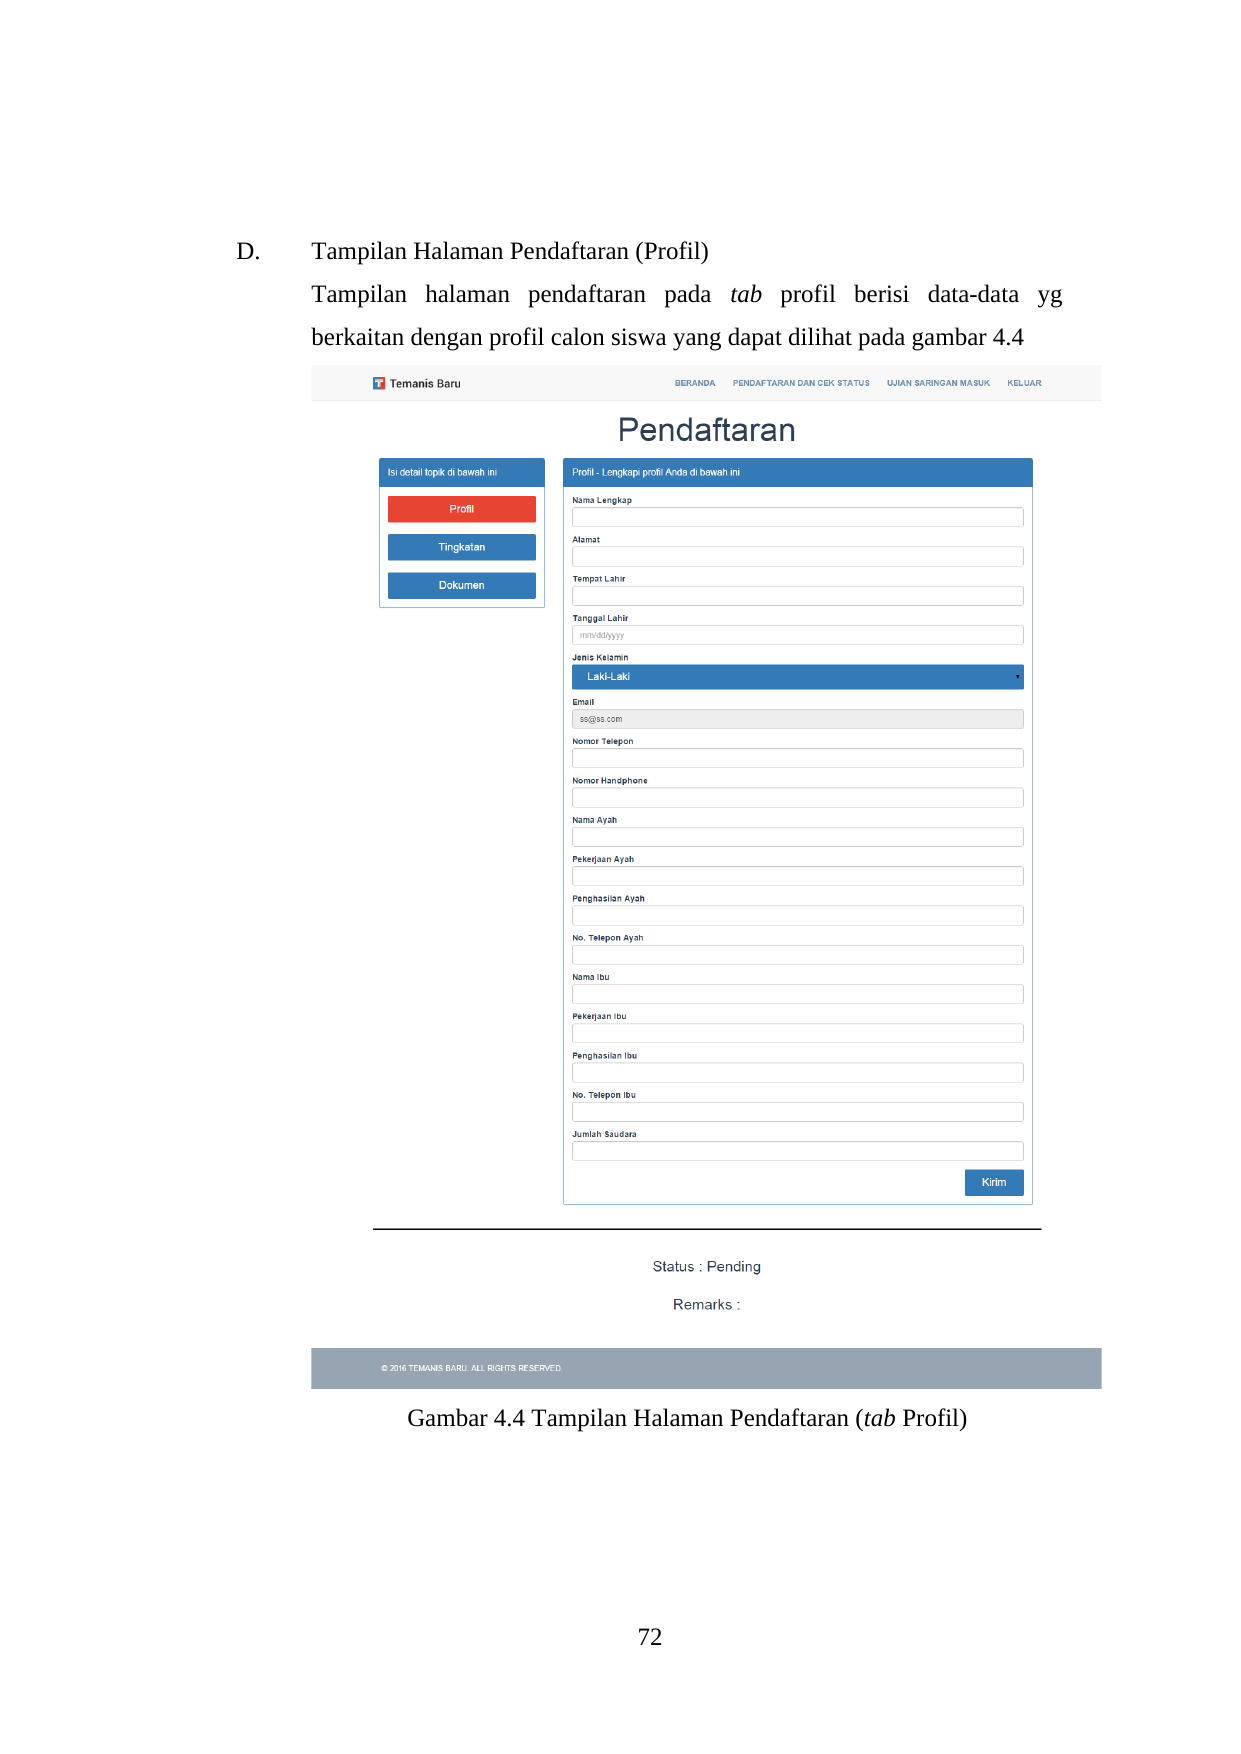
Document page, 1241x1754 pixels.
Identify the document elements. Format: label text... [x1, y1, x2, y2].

text Tampilan halaman pendaftaran pada tab profil berisi data-data yg berkaitan dengan profil calon siswa yang dapat dilihat pada gambar 4.4 [311, 279, 1063, 351]
text Gambar 4.4 Tampilan Halaman Pendaftaran (tab Profil) [311, 1403, 1063, 1432]
picture [311, 365, 1102, 1389]
list Tampilan Halaman Pendaftaran (Profil) [236, 236, 1063, 265]
